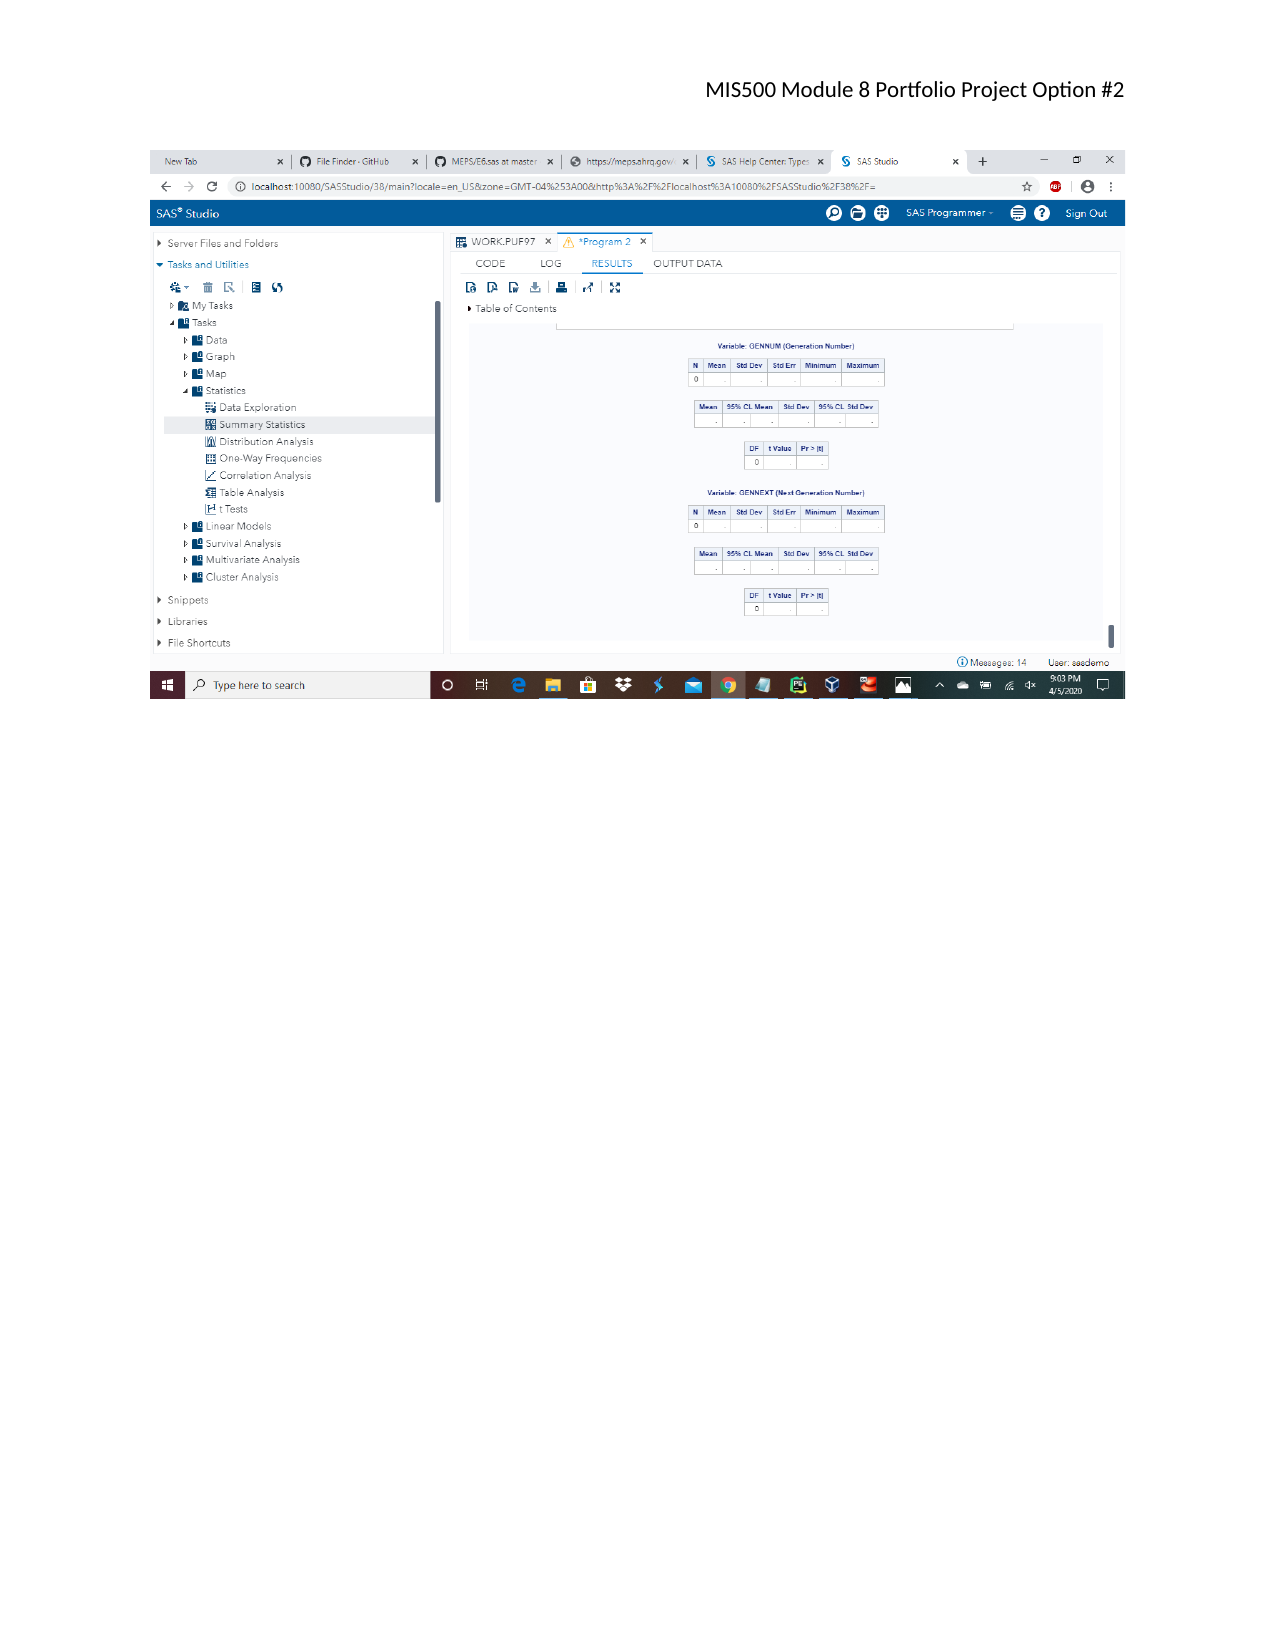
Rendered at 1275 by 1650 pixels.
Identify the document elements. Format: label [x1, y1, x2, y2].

picture [150, 150, 1125, 699]
